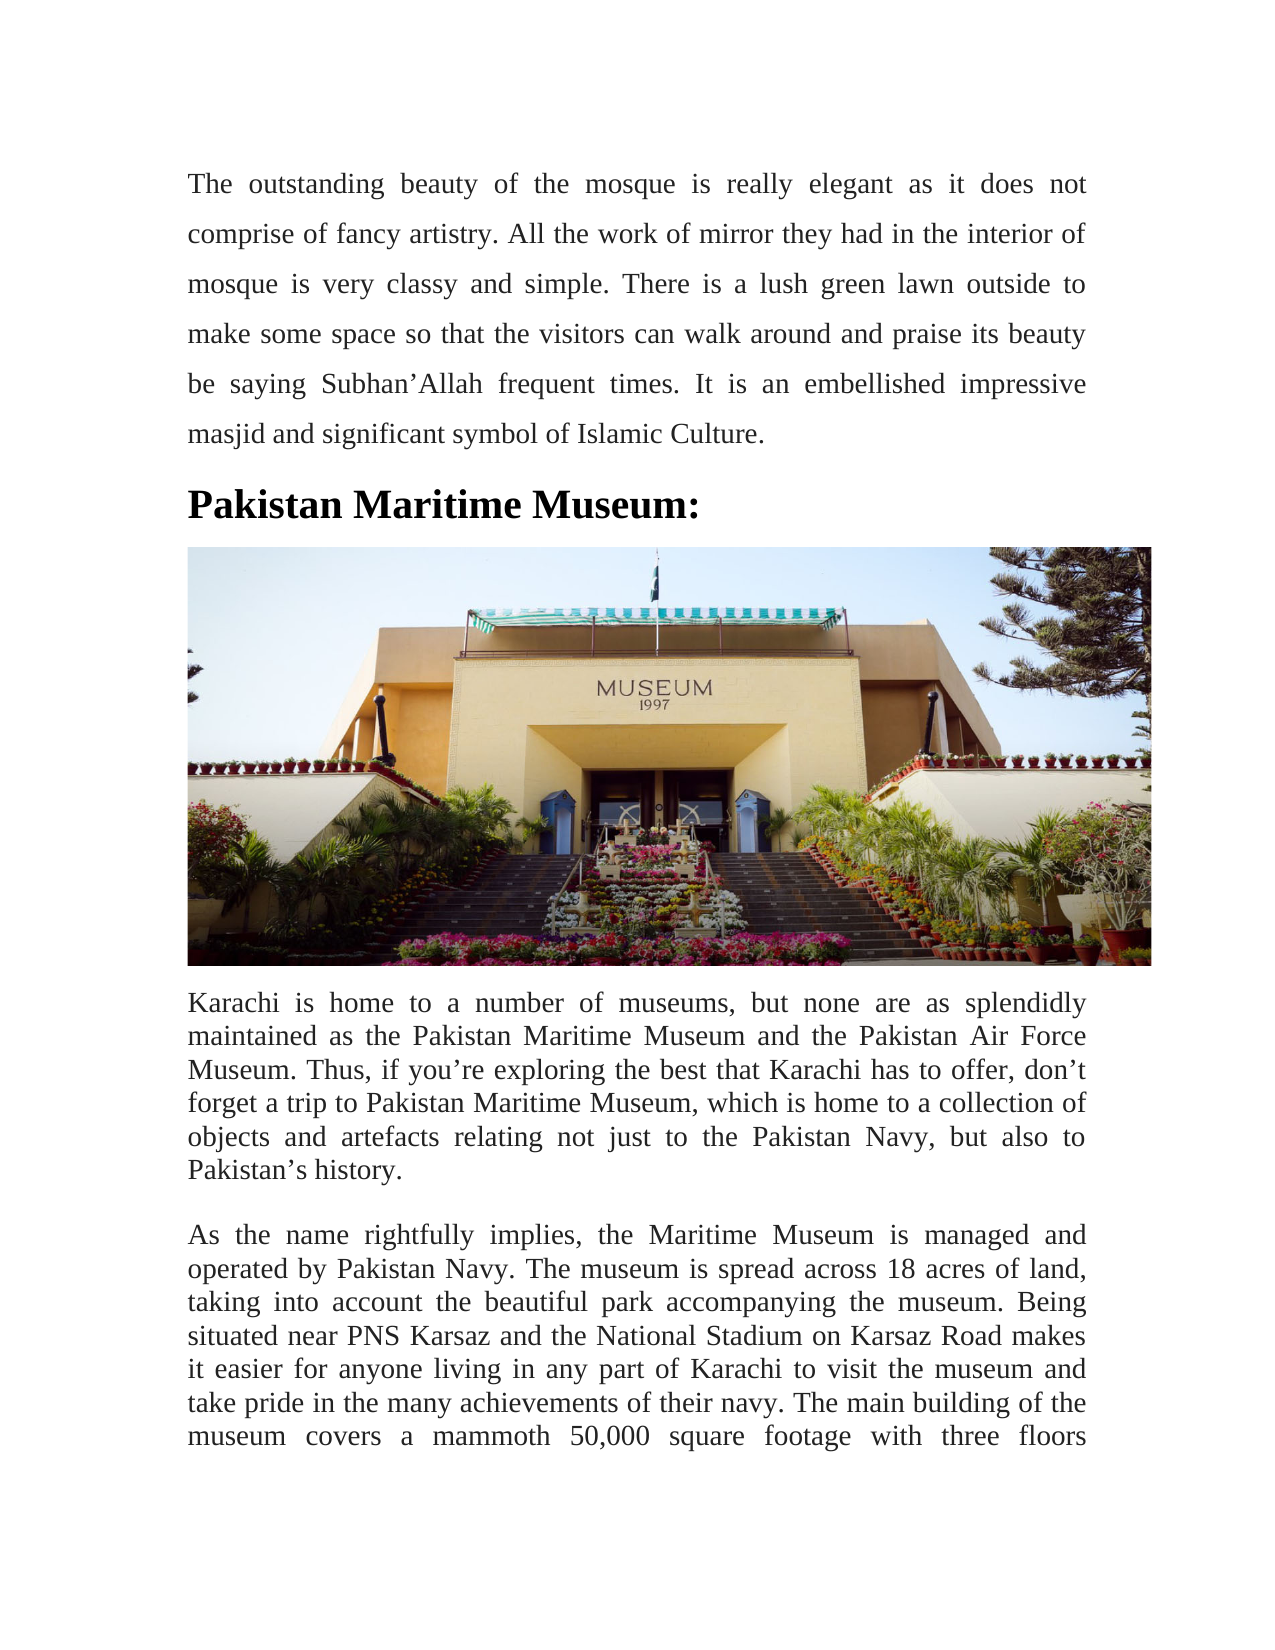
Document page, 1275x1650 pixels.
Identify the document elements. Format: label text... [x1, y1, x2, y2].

text Karachi is home to a number of museums, but none are as splendidly maintained as the Pakistan Maritime Museum and the Pakistan Air Force Museum. Thus, if you’re exploring the best that Karachi has to offer, don’t forget a trip to Pakistan Maritime Museum, which is home to a collection of objects and artefacts relating not just to the Pakistan Navy, but also to Pakistan’s history. [187, 985, 1087, 1186]
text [187, 1217, 1087, 1452]
text Pakistan Maritime Museum: [187, 479, 1087, 527]
text The outstanding beauty of the mosque is really elegant as it does not comprise of fancy artistry. All the work of mirror they had in the interior of mosque is very classy and simple. There is a lush green lawn outside to make some space so that the visitors can walk around and praise its beauty be saying Subhan’Allah frequent times. It is an embellished impressive masjid and significant symbol of Islamic Culture. [187, 150, 1087, 450]
picture [187, 547, 1152, 966]
